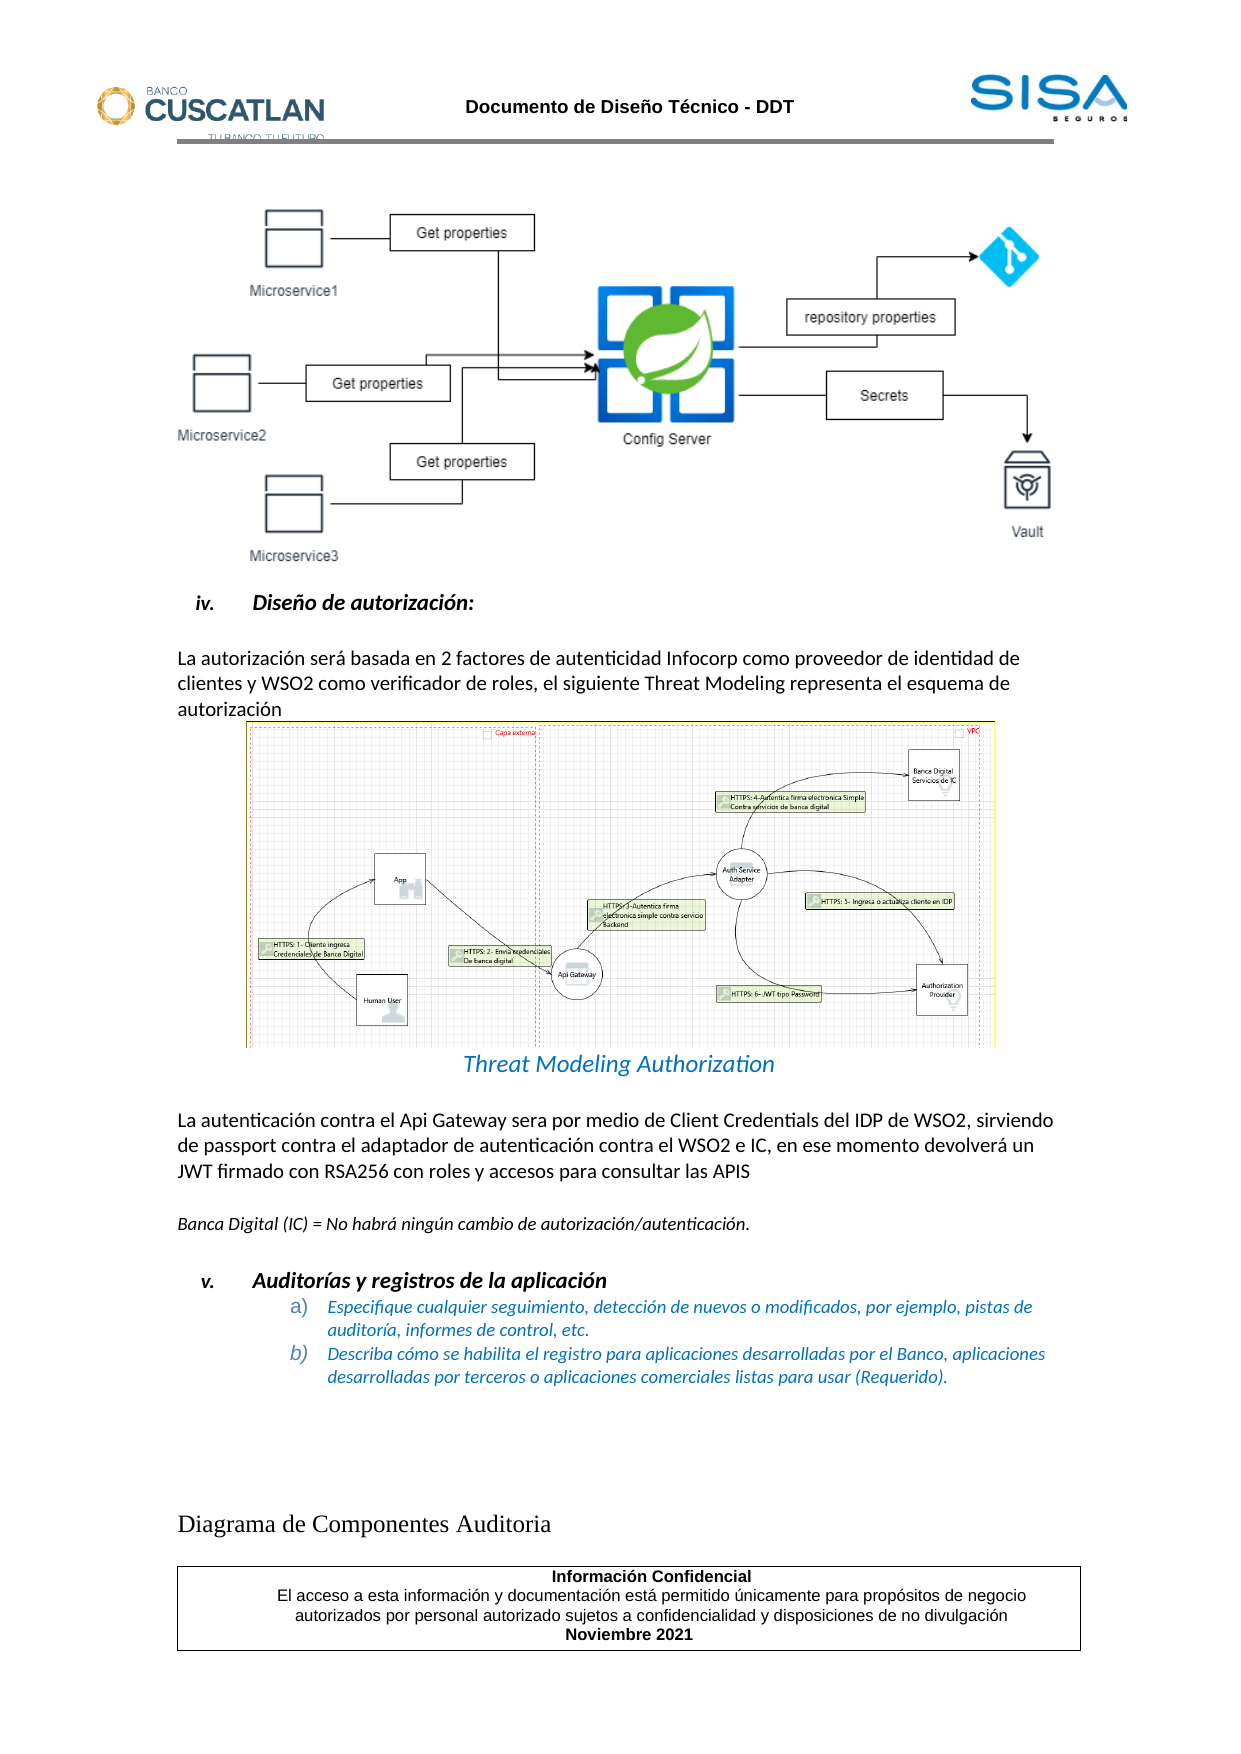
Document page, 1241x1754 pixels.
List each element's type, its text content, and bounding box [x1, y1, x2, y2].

list Diseño de autorización: [215, 588, 1063, 616]
picture [245, 721, 995, 1048]
text La autenticación contra el Api Gateway sera por medio de Client Credentials del IDP de WSO2, sirviendo de passport contra el adaptador de autenticación contra el WSO2 e IC, en ese momento devolverá un JWT firmado con RSA256 con roles y accesos para consultar las APIS [177, 1107, 1063, 1183]
list Describa cómo se habilita el registro para aplicaciones desarrolladas por el Banco, aplicaciones desarrolladas por terceros o aplicaciones comerciales listas para usar (Requerido). [290, 1341, 1063, 1388]
text Threat Modeling Authorization [177, 1048, 1063, 1078]
text La autorización será basada en 2 factores de autenticidad Infocorp como proveedor de identidad de clientes y WSO2 como verificador de roles, el siguiente Threat Modeling representa el esquema de autorización [177, 645, 1063, 721]
picture [970, 73, 1128, 122]
list Especifique cualquier seguimiento, detección de nuevos o modificados, por ejemplo, pistas de auditoría, informes de control, etc. [290, 1294, 1063, 1341]
text Diagrama de Componentes Auditoria [177, 1509, 1063, 1538]
text Banca Digital (IC) = No habrá ningún cambio de autorización/autenticación. [177, 1212, 1063, 1235]
list Auditorías y registros de la aplicación [215, 1266, 1063, 1294]
picture [85, 73, 336, 150]
picture [177, 203, 1063, 566]
